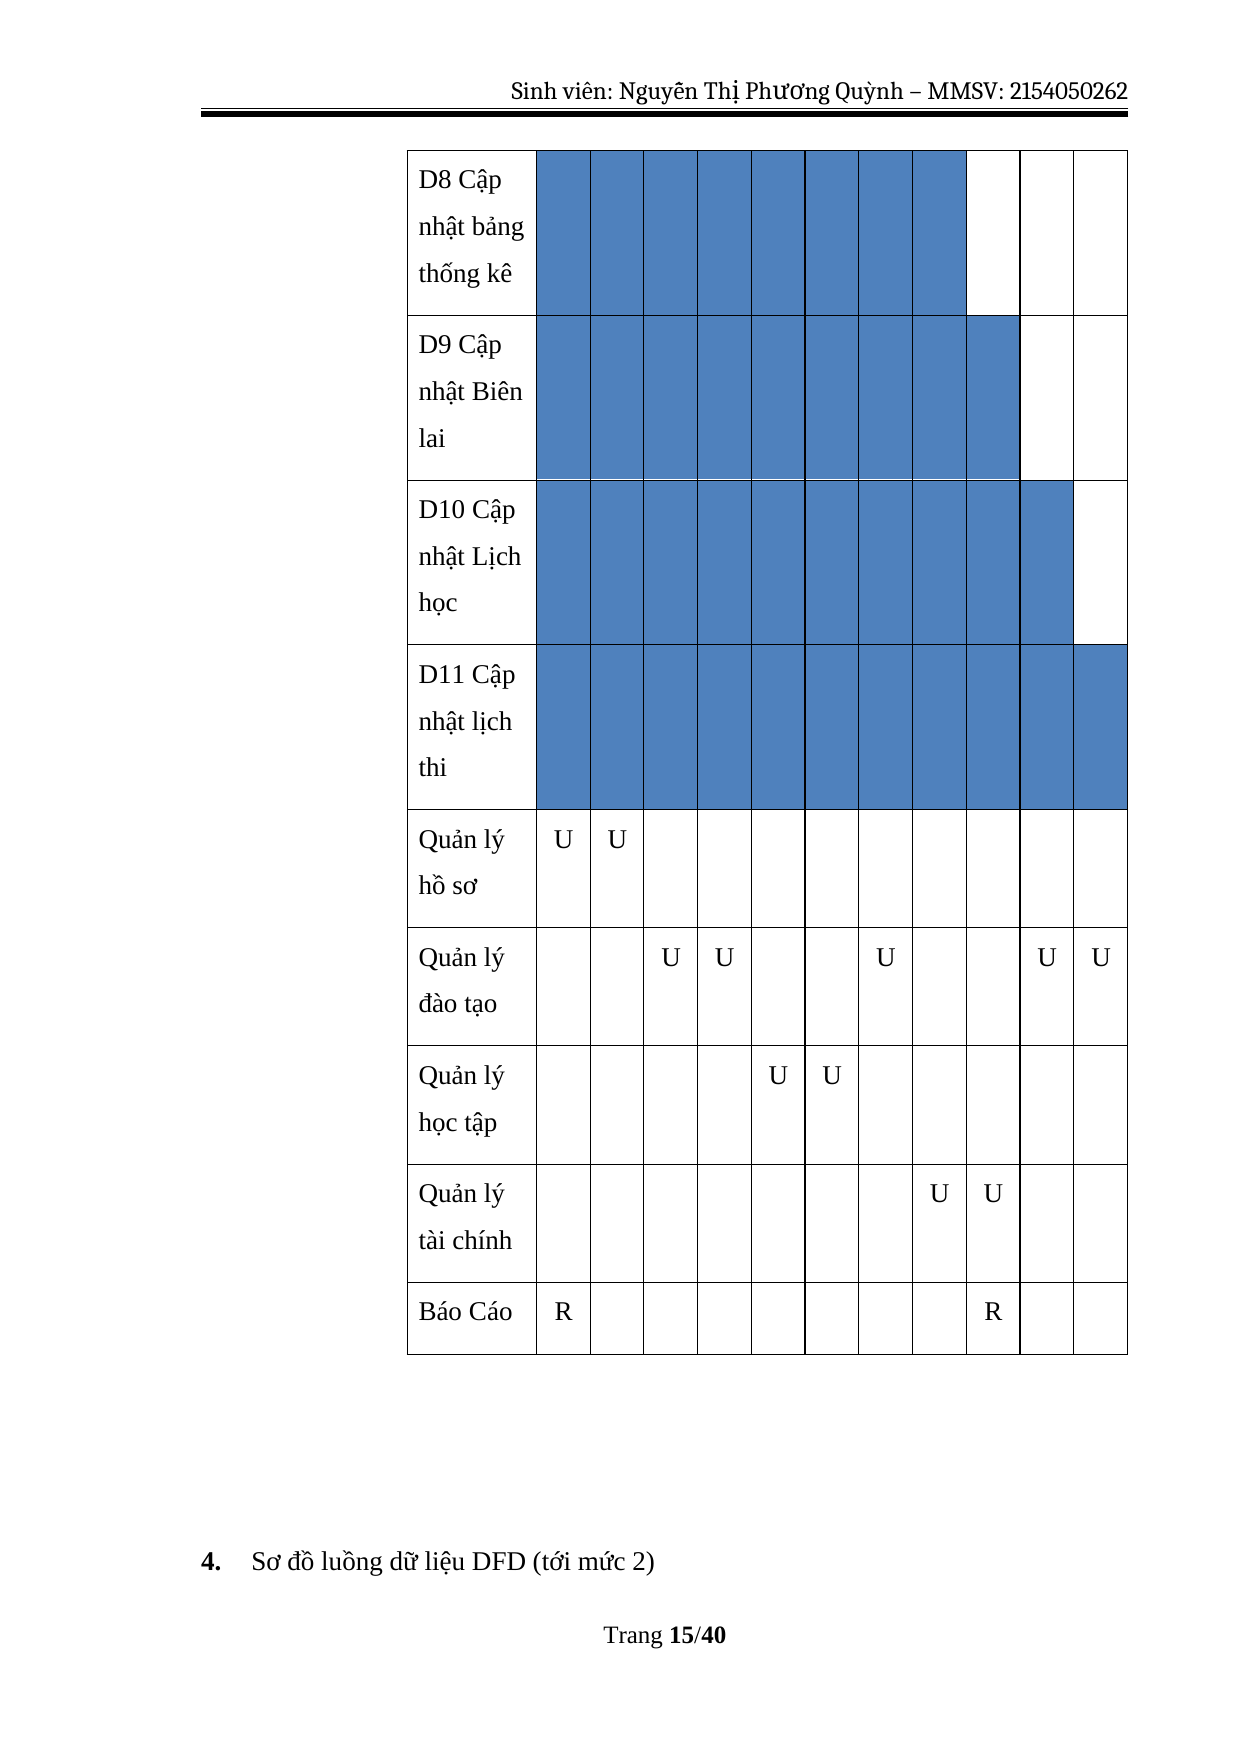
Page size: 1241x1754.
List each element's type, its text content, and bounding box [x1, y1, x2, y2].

table_cell [1074, 316, 1127, 479]
table_cell [806, 1165, 858, 1282]
table_cell Báo Cáo [408, 1283, 536, 1354]
table_cell [537, 928, 590, 1045]
table_cell [752, 810, 804, 927]
table_cell U [644, 928, 697, 1045]
table_cell [537, 645, 590, 809]
table_cell [591, 1046, 643, 1163]
table_cell R [537, 1283, 590, 1354]
table_cell [806, 810, 858, 927]
table_cell [644, 1165, 697, 1282]
table_cell [1021, 645, 1073, 809]
table_cell [644, 316, 697, 479]
table_cell [698, 316, 751, 479]
table_cell U [698, 928, 751, 1045]
table_cell [806, 928, 858, 1045]
table_cell [698, 1283, 751, 1354]
table_cell [859, 1165, 912, 1282]
table_cell D9 Cập nhật Biên lai [408, 316, 536, 479]
table_cell [913, 928, 966, 1045]
table_cell Quản lý hồ sơ [408, 810, 536, 927]
table_cell [1074, 645, 1127, 809]
table_cell D11 Cập nhật lịch thi [408, 645, 536, 809]
table_cell [1021, 1283, 1073, 1354]
table_cell [537, 1046, 590, 1163]
table_cell [591, 481, 643, 644]
table_cell U [806, 1046, 858, 1163]
table_cell [537, 151, 590, 315]
table_cell [1074, 1046, 1127, 1163]
table_cell U [1074, 928, 1127, 1045]
table_cell [806, 151, 858, 315]
table_cell [967, 1046, 1019, 1163]
table_cell [644, 151, 697, 315]
table_cell [967, 151, 1019, 315]
table_cell D8 Cập nhật bảng thống kê [408, 151, 536, 315]
table_cell [591, 151, 643, 315]
table_cell [537, 316, 590, 479]
table_cell Quản lý học tập [408, 1046, 536, 1163]
table_cell [644, 1046, 697, 1163]
table_cell [698, 151, 751, 315]
table_cell [1021, 1046, 1073, 1163]
table_cell Quản lý tài chính [408, 1165, 536, 1282]
table_cell [859, 316, 912, 479]
table_cell [1021, 1165, 1073, 1282]
table_cell [1021, 810, 1073, 927]
table_cell U [913, 1165, 966, 1282]
table_cell [591, 1165, 643, 1282]
table_cell [698, 481, 751, 644]
list Sơ đồ luồng dữ liệu DFD (tới mức 2) [201, 1545, 1128, 1577]
table_cell [644, 1283, 697, 1354]
table_cell [698, 810, 751, 927]
table_cell [752, 645, 804, 809]
table_cell [913, 481, 966, 644]
table_cell [913, 810, 966, 927]
table_cell [644, 481, 697, 644]
table_cell [644, 645, 697, 809]
table_cell R [967, 1283, 1019, 1354]
table_cell Quản lý đào tạo [408, 928, 536, 1045]
table_cell [859, 151, 912, 315]
table_cell [859, 1283, 912, 1354]
table_cell U [1021, 928, 1073, 1045]
table_cell [591, 645, 643, 809]
table_cell [913, 645, 966, 809]
table_cell [967, 928, 1019, 1045]
table_cell [859, 810, 912, 927]
table_cell [752, 316, 804, 479]
table_cell [913, 151, 966, 315]
table_cell [913, 1283, 966, 1354]
table_cell [698, 645, 751, 809]
table_cell U [591, 810, 643, 927]
table_cell U [967, 1165, 1019, 1282]
table_cell [859, 481, 912, 644]
table_cell [806, 645, 858, 809]
table_cell [752, 928, 804, 1045]
table_cell [1074, 1165, 1127, 1282]
table_cell [1021, 316, 1073, 479]
table_cell [859, 645, 912, 809]
table_cell [967, 810, 1019, 927]
table_cell [644, 810, 697, 927]
table_cell [1074, 481, 1127, 644]
table_cell [806, 316, 858, 479]
table_cell U [859, 928, 912, 1045]
table_cell [913, 316, 966, 479]
table_cell [752, 481, 804, 644]
table_cell [537, 1165, 590, 1282]
table_cell [913, 1046, 966, 1163]
table_cell U [752, 1046, 804, 1163]
table_cell [752, 1283, 804, 1354]
table_cell [591, 928, 643, 1045]
table_cell [752, 1165, 804, 1282]
table_cell [537, 481, 590, 644]
table_cell [698, 1046, 751, 1163]
table_cell U [537, 810, 590, 927]
table_cell [967, 316, 1019, 479]
table_cell [591, 316, 643, 479]
table_cell [591, 1283, 643, 1354]
table_cell [1074, 1283, 1127, 1354]
table_cell [1021, 481, 1073, 644]
table_cell [967, 645, 1019, 809]
table_cell [806, 481, 858, 644]
table_cell [859, 1046, 912, 1163]
table_cell [1074, 151, 1127, 315]
table_cell [1074, 810, 1127, 927]
table_cell [1021, 151, 1073, 315]
table_cell [967, 481, 1019, 644]
table_cell [806, 1283, 858, 1354]
table_cell [698, 1165, 751, 1282]
table_cell [752, 151, 804, 315]
table_cell D10 Cập nhật Lịch học [408, 481, 536, 644]
